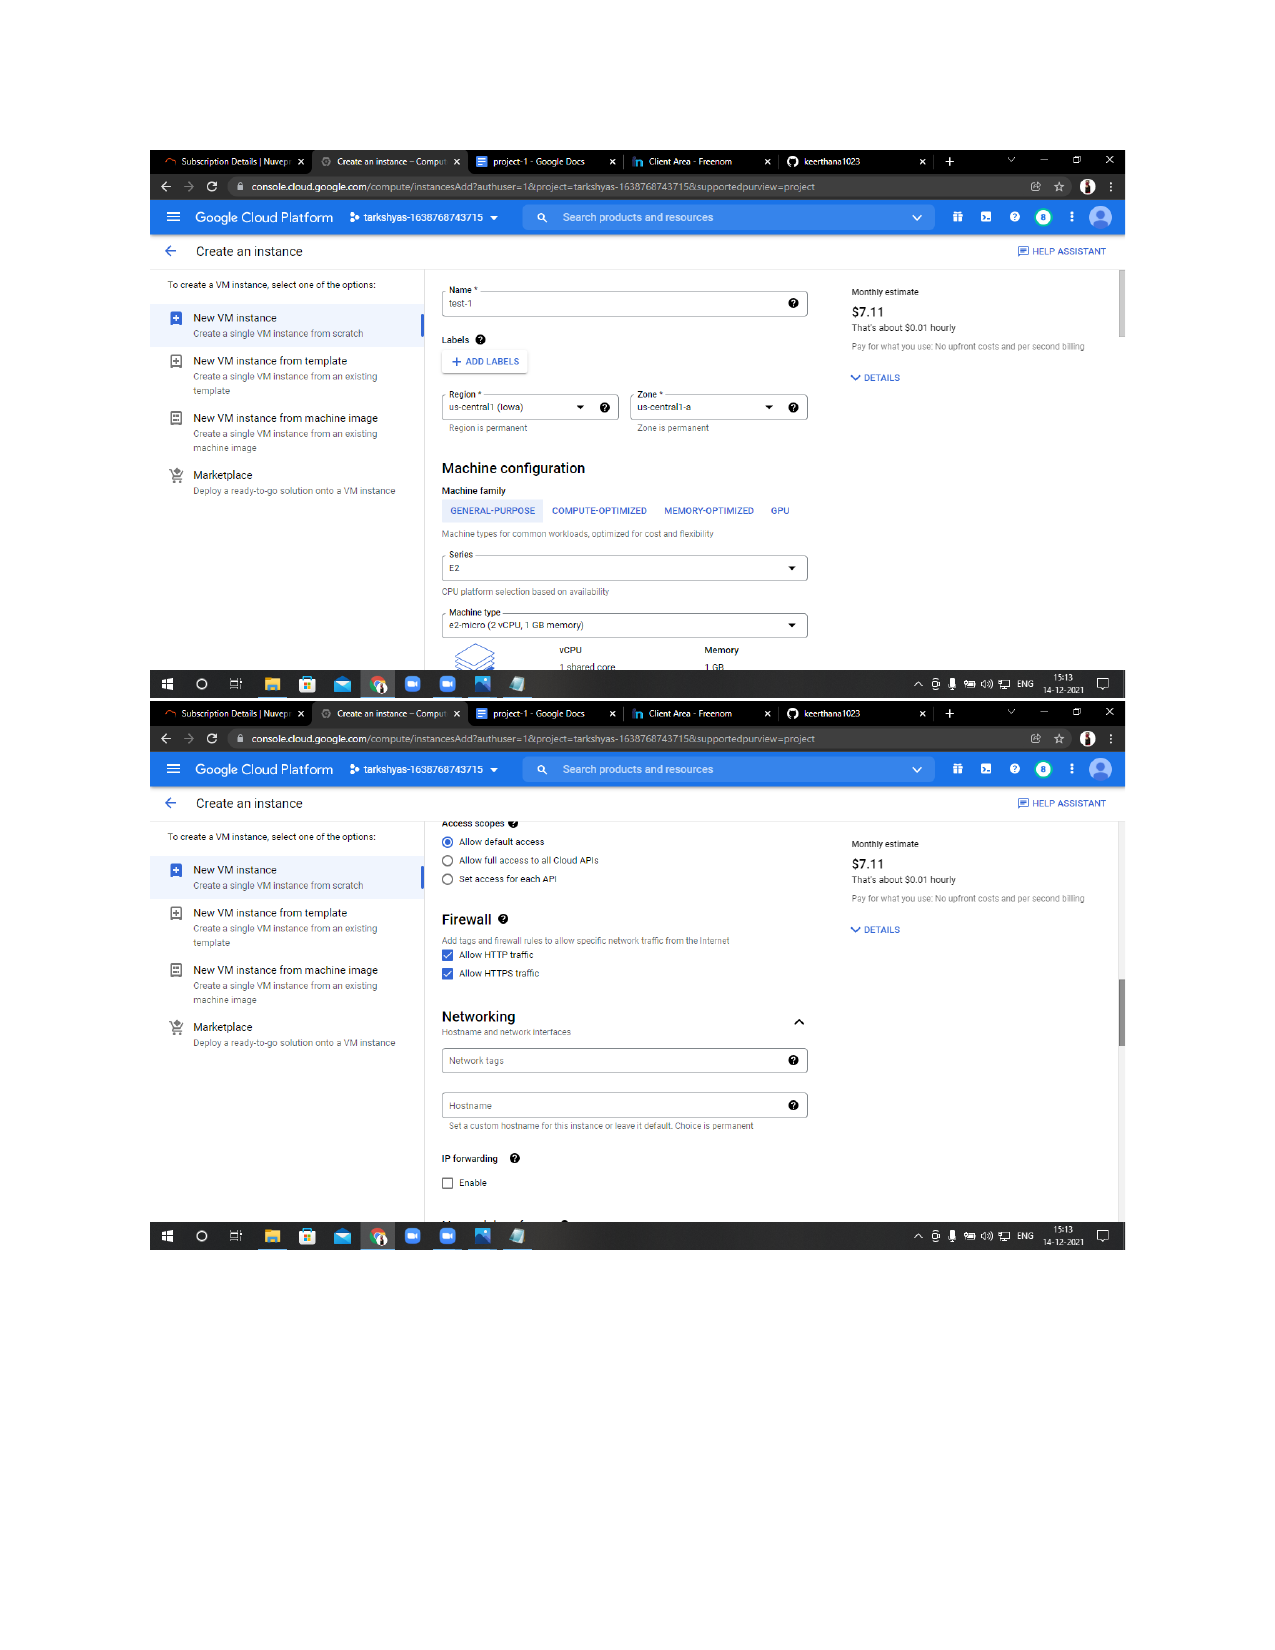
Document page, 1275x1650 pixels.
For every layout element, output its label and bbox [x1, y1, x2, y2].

picture [150, 150, 1125, 698]
picture [150, 701, 1125, 1250]
